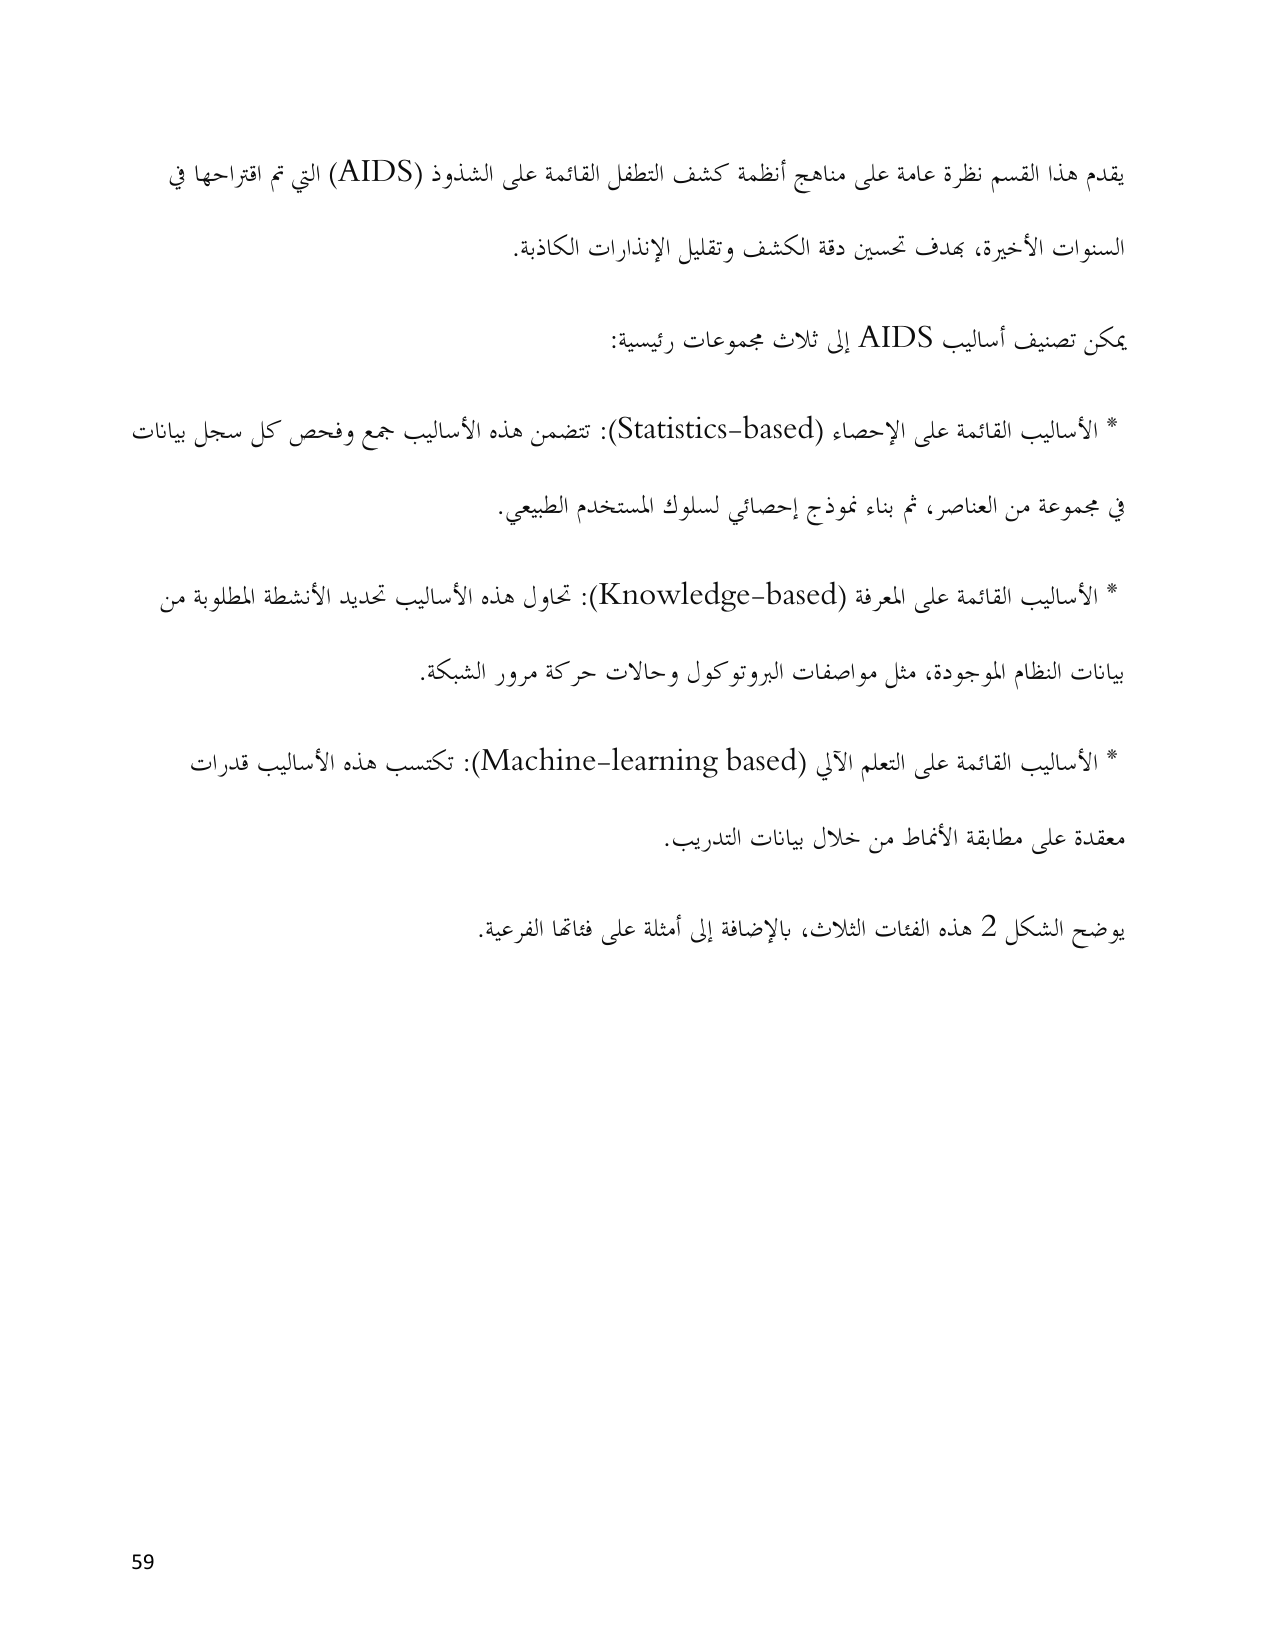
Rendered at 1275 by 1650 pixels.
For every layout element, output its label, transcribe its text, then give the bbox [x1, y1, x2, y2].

text يوضح الشكل 2 هذه الفئات الثلاث، بالإضافة إلى أمثلة على فئاتها الفرعية. [131, 906, 1126, 955]
text * الأساليب القائمة على التعلم الآلي (Machine-learning based): تكتسب هذه الأساليب قدرات معقدة على مطابقة الأنماط من خلال بيانات التدريب. [131, 739, 1126, 864]
text * الأساليب القائمة على المعرفة (Knowledge-based): تحاول هذه الأساليب تحديد الأنشطة المطلوبة من بيانات النظام الموجودة، مثل مواصفات البروتوكول وحالات حركة مرور الشبكة. [131, 573, 1126, 698]
text يمكن تصنيف أساليب AIDS إلى ثلاث مجموعات رئيسية: [131, 316, 1126, 366]
text * الأساليب القائمة على الإحصاء (Statistics-based): تتضمن هذه الأساليب جمع وفحص كل سجل بيانات في مجموعة من العناصر، ثم بناء نموذج إحصائي لسلوك المستخدم الطبيعي. [131, 407, 1126, 532]
text يقدم هذا القسم نظرة عامة على مناهج أنظمة كشف التطفل القائمة على الشذوذ (AIDS) التي تم اقتراحها في السنوات الأخيرة، بهدف تحسين دقة الكشف وتقليل الإنذارات الكاذبة. [131, 150, 1126, 274]
